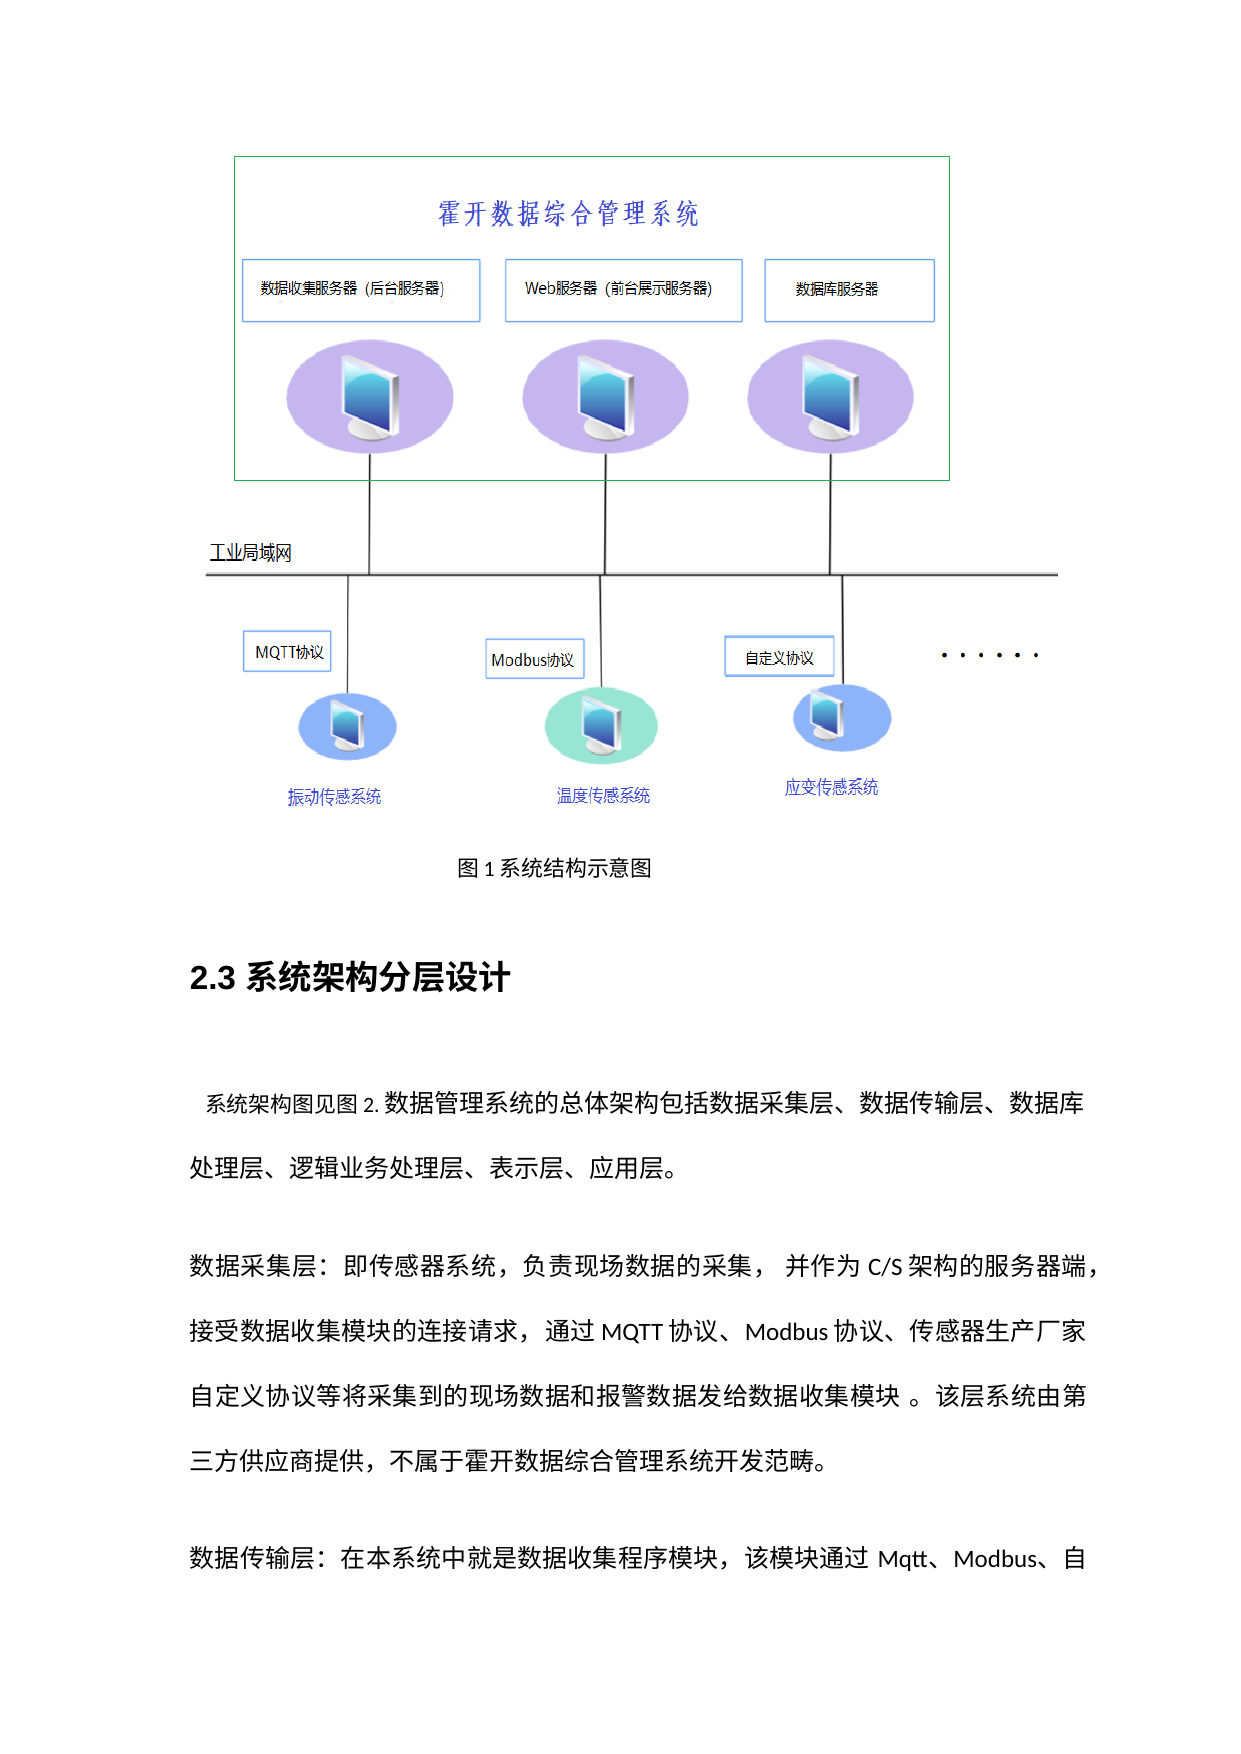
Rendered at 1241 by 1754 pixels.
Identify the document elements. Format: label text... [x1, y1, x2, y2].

text 图1 系统结构示意图 [189, 850, 1087, 883]
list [189, 1524, 1087, 1589]
picture [189, 135, 1067, 818]
list 系统架构图见图2. 数据管理系统的总体架构包括数据采集层、数据传输层、数据库处理层、逻辑业务处理层、表示层、应用层。 [189, 1069, 1087, 1199]
subtitle 2.3 系统架构分层设计 [189, 942, 1087, 1007]
list 数据采集层：即传感器系统，负责现场数据的采集， 并作为C/S架构的服务器端，接受数据收集模块的连接请求，通过MQTT协议、Modbus协议、传感器生产厂家自定义协议等将采集到的现场数据和报警数据发给数据收集模块 。该层系统由第三方供应商提供，不属于霍开数据综合管理系统开发范畴。 [189, 1232, 1087, 1492]
